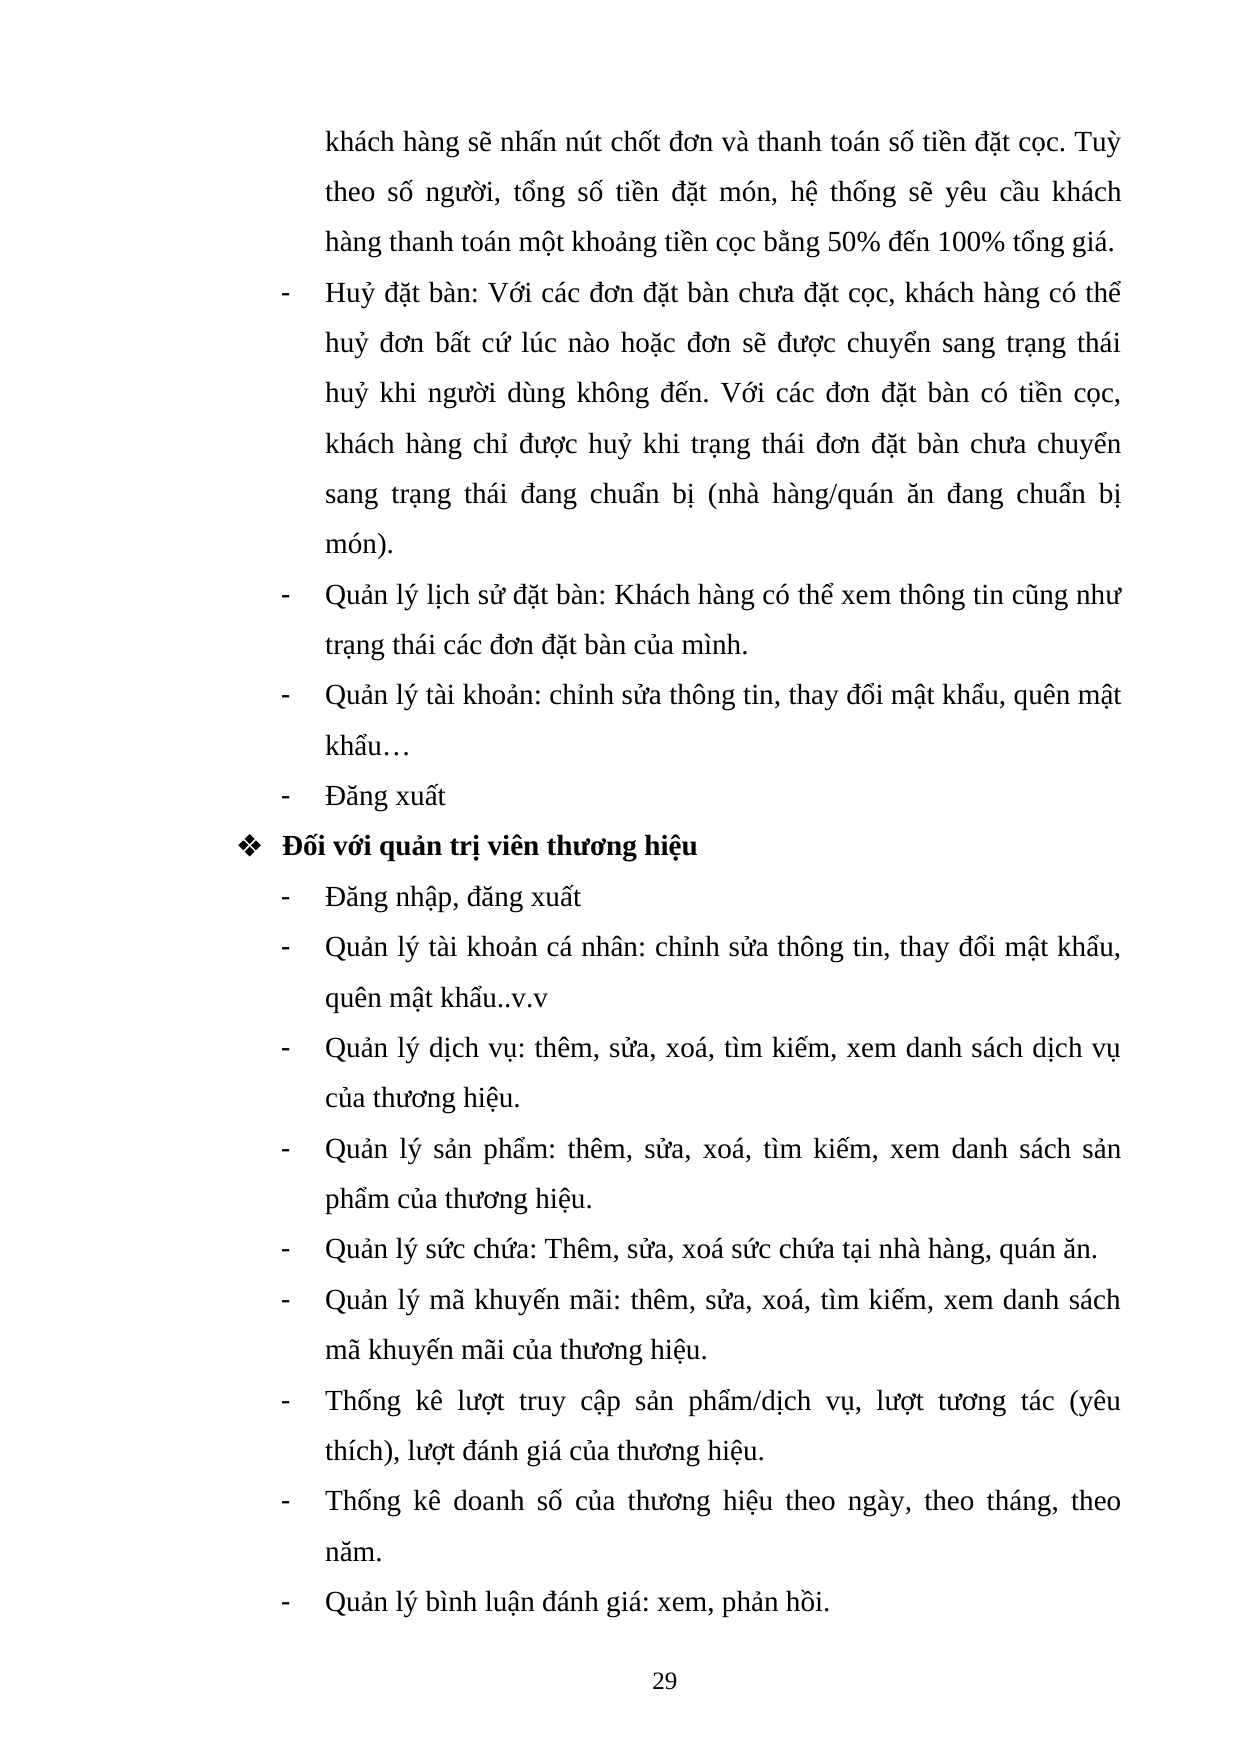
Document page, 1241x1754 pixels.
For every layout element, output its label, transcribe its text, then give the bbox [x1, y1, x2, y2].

list Đăng xuất [281, 778, 1122, 812]
list Quản lý sản phẩm: thêm, sửa, xoá, tìm kiếm, xem danh sách sản phẩm của thương hiệu. [281, 1131, 1122, 1215]
list Huỷ đặt bàn: Với các đơn đặt bàn chưa đặt cọc, khách hàng có thể huỷ đơn bất cứ lúc nào hoặc đơn sẽ được chuyển sang trạng thái huỷ khi người dùng không đến. Với các đơn đặt bàn có tiền cọc, khách hàng chỉ được huỷ khi trạng thái đơn đặt bàn chưa chuyển sang trạng thái đang chuẩn bị (nhà hàng/quán ăn đang chuẩn bị món). [281, 275, 1122, 560]
list Quản lý tài khoản cá nhân: chỉnh sửa thông tin, thay đổi mật khẩu, quên mật khẩu..v.v [281, 929, 1122, 1013]
list Quản lý lịch sử đặt bàn: Khách hàng có thể xem thông tin cũng như trạng thái các đơn đặt bàn của mình. [281, 577, 1122, 661]
list Thống kê lượt truy cập sản phẩm/dịch vụ, lượt tương tác (yêu thích), lượt đánh giá của thương hiệu. [281, 1383, 1122, 1467]
list Quản lý bình luận đánh giá: xem, phản hồi. [281, 1584, 1122, 1618]
list Đối với quản trị viên thương hiệu [207, 828, 1122, 862]
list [281, 124, 1122, 258]
list Quản lý sức chứa: Thêm, sửa, xoá sức chứa tại nhà hàng, quán ăn. [281, 1232, 1122, 1265]
list Đăng nhập, đăng xuất [281, 879, 1122, 913]
list Thống kê doanh số của thương hiệu theo ngày, theo tháng, theo năm. [281, 1483, 1122, 1567]
list Quản lý mã khuyến mãi: thêm, sửa, xoá, tìm kiếm, xem danh sách mã khuyến mãi của thương hiệu. [281, 1282, 1122, 1366]
list Quản lý tài khoản: chỉnh sửa thông tin, thay đổi mật khẩu, quên mật khẩu… [281, 677, 1122, 761]
list Quản lý dịch vụ: thêm, sửa, xoá, tìm kiếm, xem danh sách dịch vụ của thương hiệu. [281, 1030, 1122, 1114]
